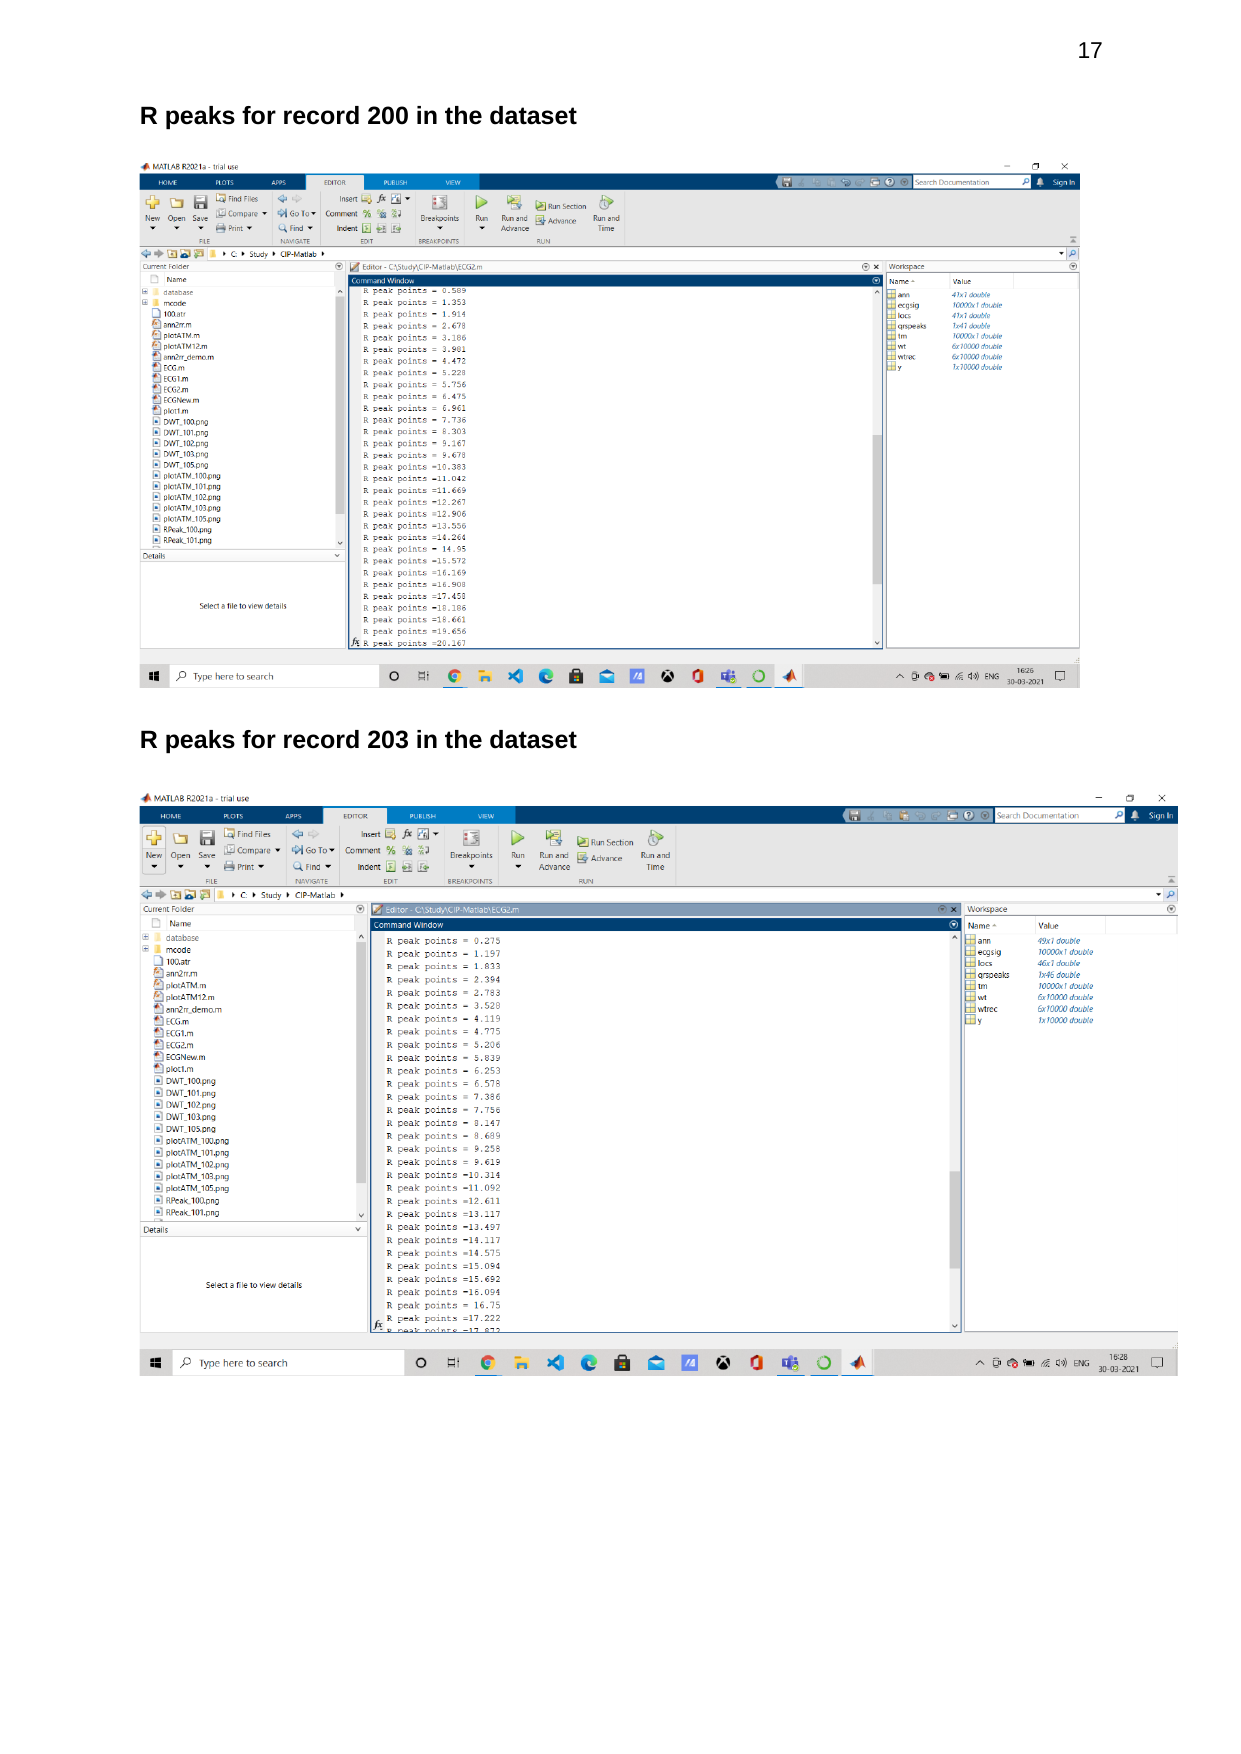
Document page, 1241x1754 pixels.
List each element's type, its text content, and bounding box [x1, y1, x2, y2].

picture [139, 163, 1080, 688]
text R peaks for record 200 in the dataset [139, 101, 1103, 129]
text R peaks for record 203 in the dataset [139, 725, 1103, 754]
picture [139, 791, 1178, 1376]
